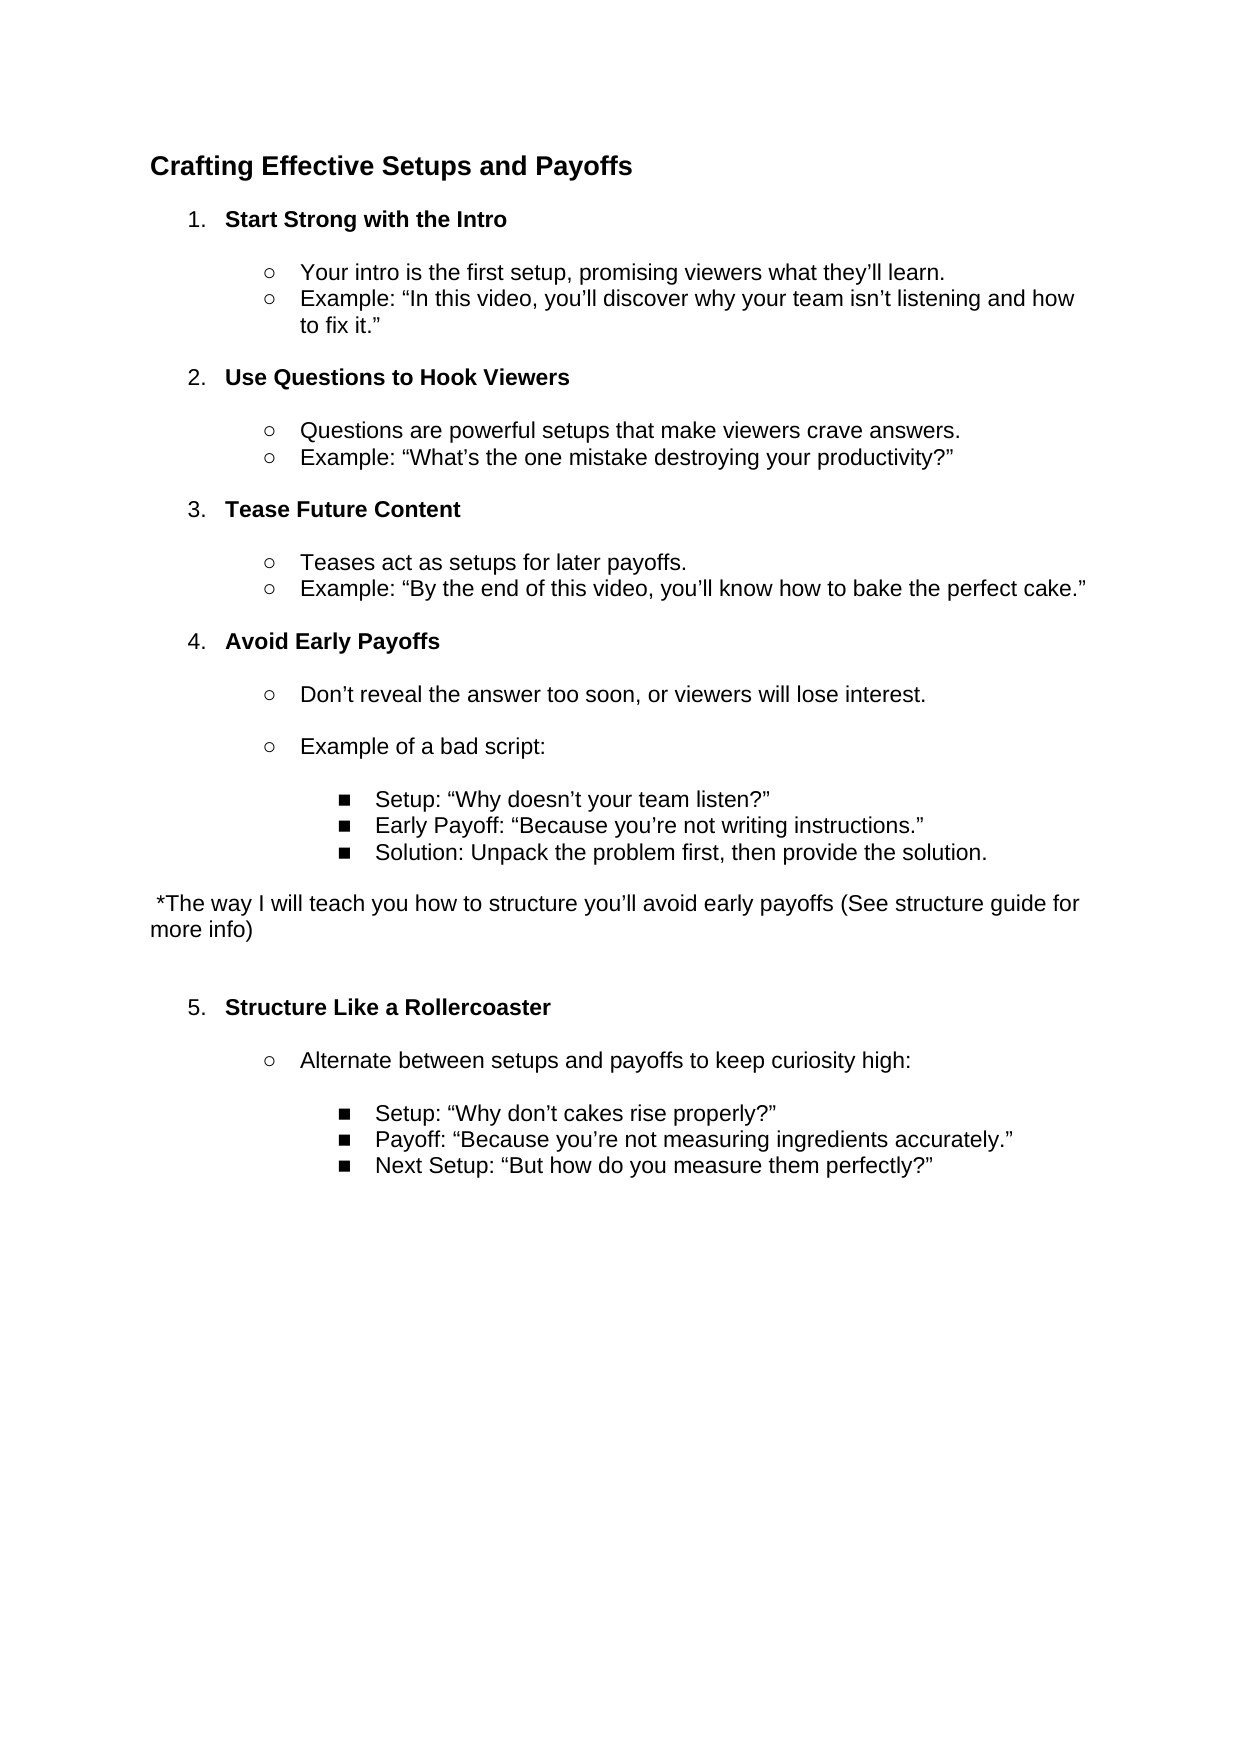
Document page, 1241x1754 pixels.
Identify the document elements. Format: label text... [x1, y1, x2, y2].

list Tease Future Content [187, 496, 1090, 549]
list Next Setup: “But how do you measure them perfectly?” [337, 1152, 1090, 1179]
list Your intro is the first setup, promising viewers what they’ll learn. [262, 259, 1090, 285]
text *The way I will teach you how to structure you’ll avoid early payoffs (See structure guide for more info) [150, 890, 1090, 969]
list Alternate between setups and payoffs to keep curiosity high: [262, 1047, 1090, 1099]
list Example of a bad script: [262, 733, 1090, 786]
list Questions are powerful setups that make viewers crave answers. [262, 417, 1090, 443]
list Setup: “Why don’t cakes rise properly?” [337, 1099, 1090, 1126]
list Don’t reveal the answer too soon, or viewers will lose interest. [262, 681, 1090, 733]
list Early Payoff: “Because you’re not writing instructions.” [337, 812, 1090, 839]
list Structure Like a Rollercoaster [187, 994, 1090, 1047]
list Use Questions to Hook Viewers [187, 364, 1090, 417]
list Example: “In this video, you’ll discover why your team isn’t listening and how to fix it.” [262, 285, 1090, 364]
list Example: “By the end of this video, you’ll know how to bake the perfect cake.” [262, 575, 1090, 628]
list Teases act as setups for later payoffs. [262, 549, 1090, 575]
list Avoid Early Payoffs [187, 628, 1090, 681]
list Start Strong with the Intro [187, 206, 1090, 259]
subtitle Crafting Effective Setups and Payoffs [150, 150, 1090, 181]
list Payoff: “Because you’re not measuring ingredients accurately.” [337, 1126, 1090, 1152]
list Setup: “Why doesn’t your team listen?” [337, 786, 1090, 812]
list Example: “What’s the one mistake destroying your productivity?” [262, 443, 1090, 496]
list Solution: Unpack the problem first, then provide the solution. [337, 839, 1090, 865]
